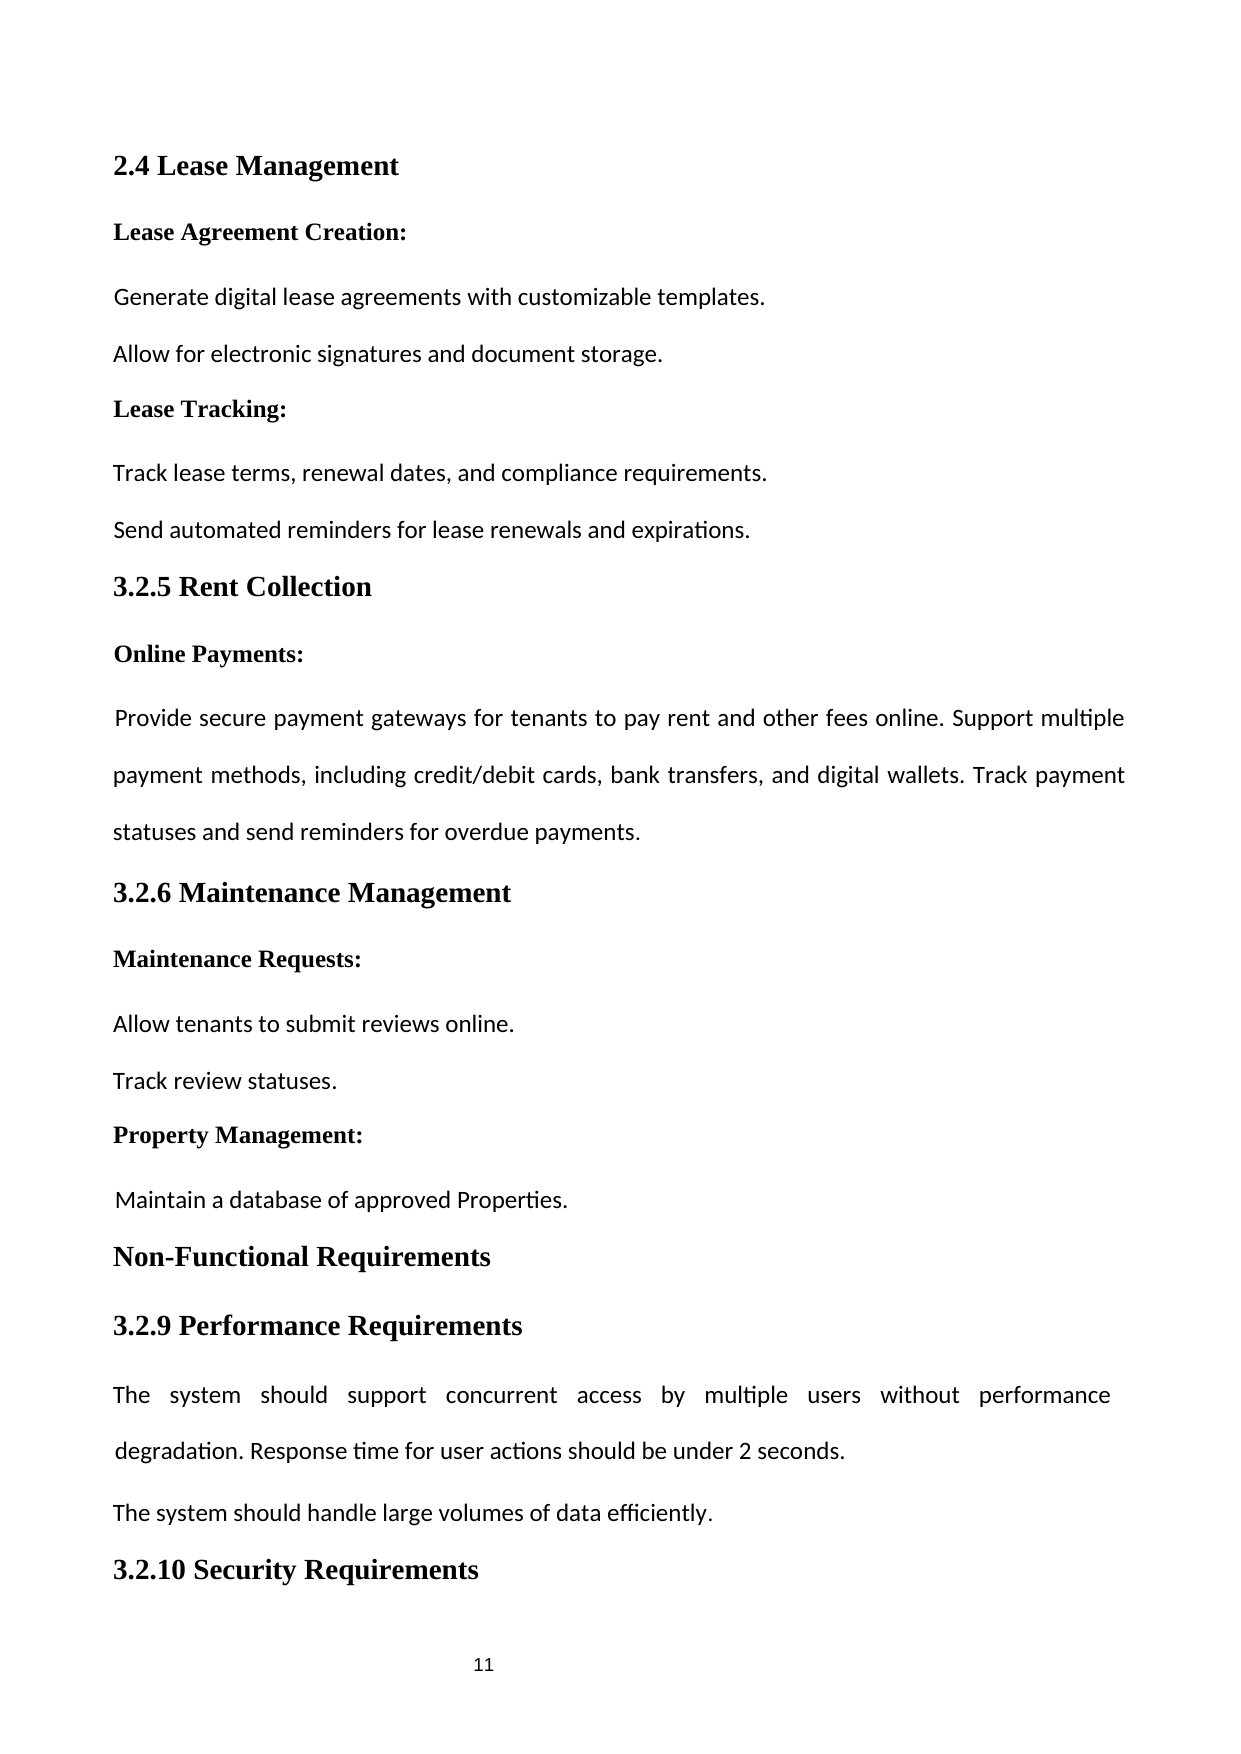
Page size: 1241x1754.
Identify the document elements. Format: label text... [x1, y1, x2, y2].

text Maintenance Requests: [113, 944, 1134, 973]
text 3.2.6 Maintenance Management [113, 875, 1134, 909]
text Track review statuses. [113, 1065, 1134, 1096]
text Allow tenants to submit reviews online. [113, 1008, 1134, 1038]
text The system should handle large volumes of data efficiently. [113, 1497, 1134, 1528]
text Track lease terms, renewal dates, and compliance requirements. [113, 457, 1134, 488]
text The system should support concurrent access by multiple users without performance degradation. Response time for user actions should be under 2 seconds. [113, 1379, 1113, 1466]
text 3.2.10 Security Requirements [113, 1552, 1134, 1586]
text 3.2.5 Rent Collection [113, 569, 1134, 603]
text Allow for electronic signatures and document storage. [113, 338, 1134, 368]
text Maintain a database of approved Properties. [114, 1184, 1134, 1214]
text Online Payments: [113, 639, 1134, 667]
text Property Management: [113, 1120, 1134, 1149]
text Provide secure payment gateways for tenants to pay rent and other fees online. Support multiple payment methods, including credit/debit cards, bank transfers, and digital wallets. Track payment statuses and send reminders for overdue payments. [113, 702, 1127, 846]
text Lease Tracking: [113, 394, 1134, 423]
text Generate digital lease agreements with customizable templates. [114, 281, 1134, 312]
text Non-Functional Requirements [113, 1239, 1134, 1273]
text 2.4 Lease Management [113, 148, 1134, 182]
text Lease Agreement Creation: [113, 217, 1134, 246]
text Send automated reminders for lease renewals and expirations. [113, 514, 1134, 545]
text 3.2.9 Performance Requirements [113, 1308, 1134, 1342]
